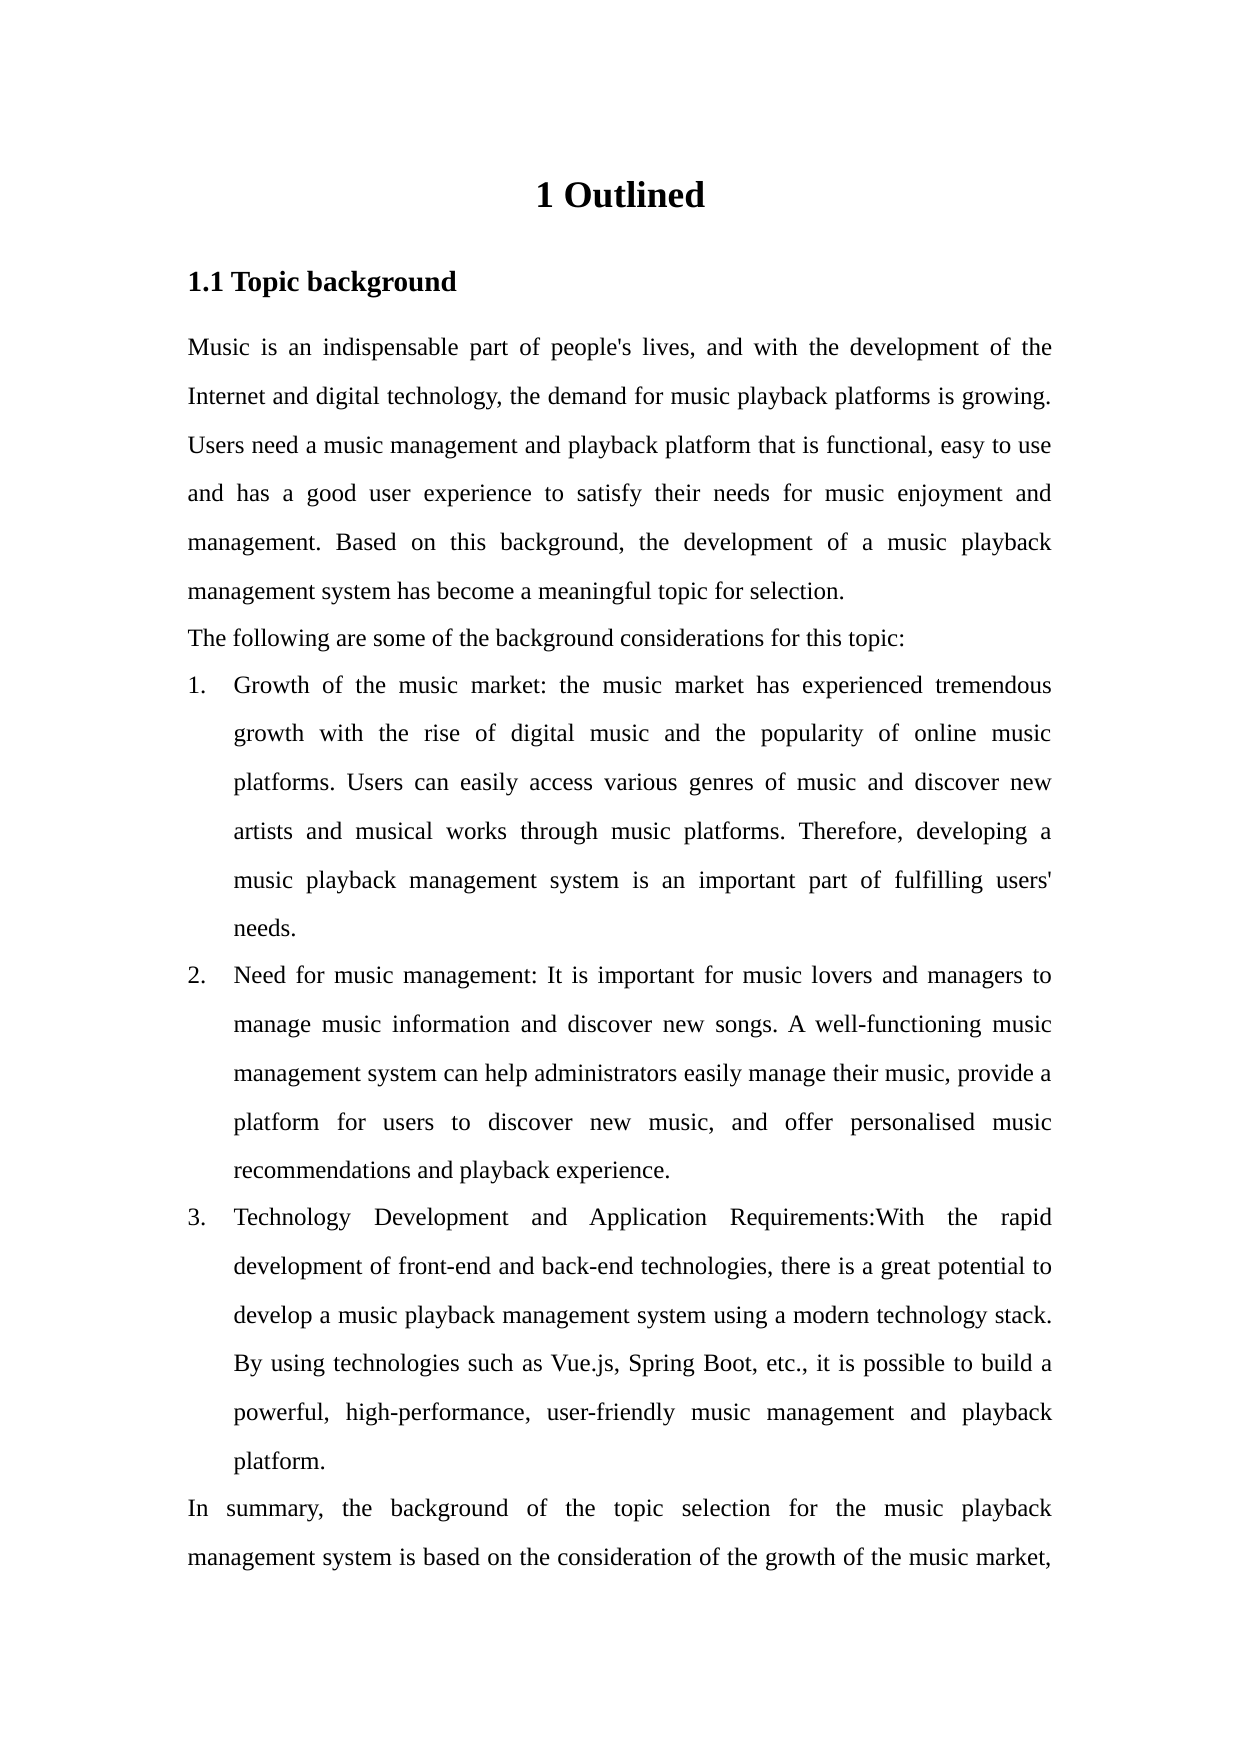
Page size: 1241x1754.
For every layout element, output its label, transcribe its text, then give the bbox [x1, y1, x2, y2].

text The following are some of the background considerations for this topic: [187, 621, 1053, 653]
list Need for music management: It is important for music lovers and managers to manage music information and discover new songs. A well-functioning music management system can help administrators easily manage their music, provide a platform for users to discover new music, and offer personalised music recommendations and playback experience. [187, 958, 1053, 1186]
text 1.1 Topic background [187, 248, 1053, 313]
list Technology Development and Application Requirements:With the rapid development of front-end and back-end technologies, there is a great potential to develop a music playback management system using a modern technology stack. By using technologies such as Vue.js, Spring Boot, etc., it is possible to build a powerful, high-performance, user-friendly music management and playback platform. [187, 1200, 1053, 1477]
list Growth of the music market: the music market has experienced tremendous growth with the rise of digital music and the popularity of online music platforms. Users can easily access various genres of music and discover new artists and musical works through music platforms. Therefore, developing a music playback management system is an important part of fulfilling users' needs. [187, 668, 1053, 944]
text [187, 1491, 1053, 1572]
text Music is an indispensable part of people's lives, and with the development of the Internet and digital technology, the demand for music playback platforms is growing. Users need a music management and playback platform that is functional, easy to use and has a good user experience to satisfy their needs for music enjoyment and management. Based on this background, the development of a music playback management system has become a meaningful topic for selection. [187, 330, 1053, 607]
text 1 Outlined [187, 162, 1053, 227]
